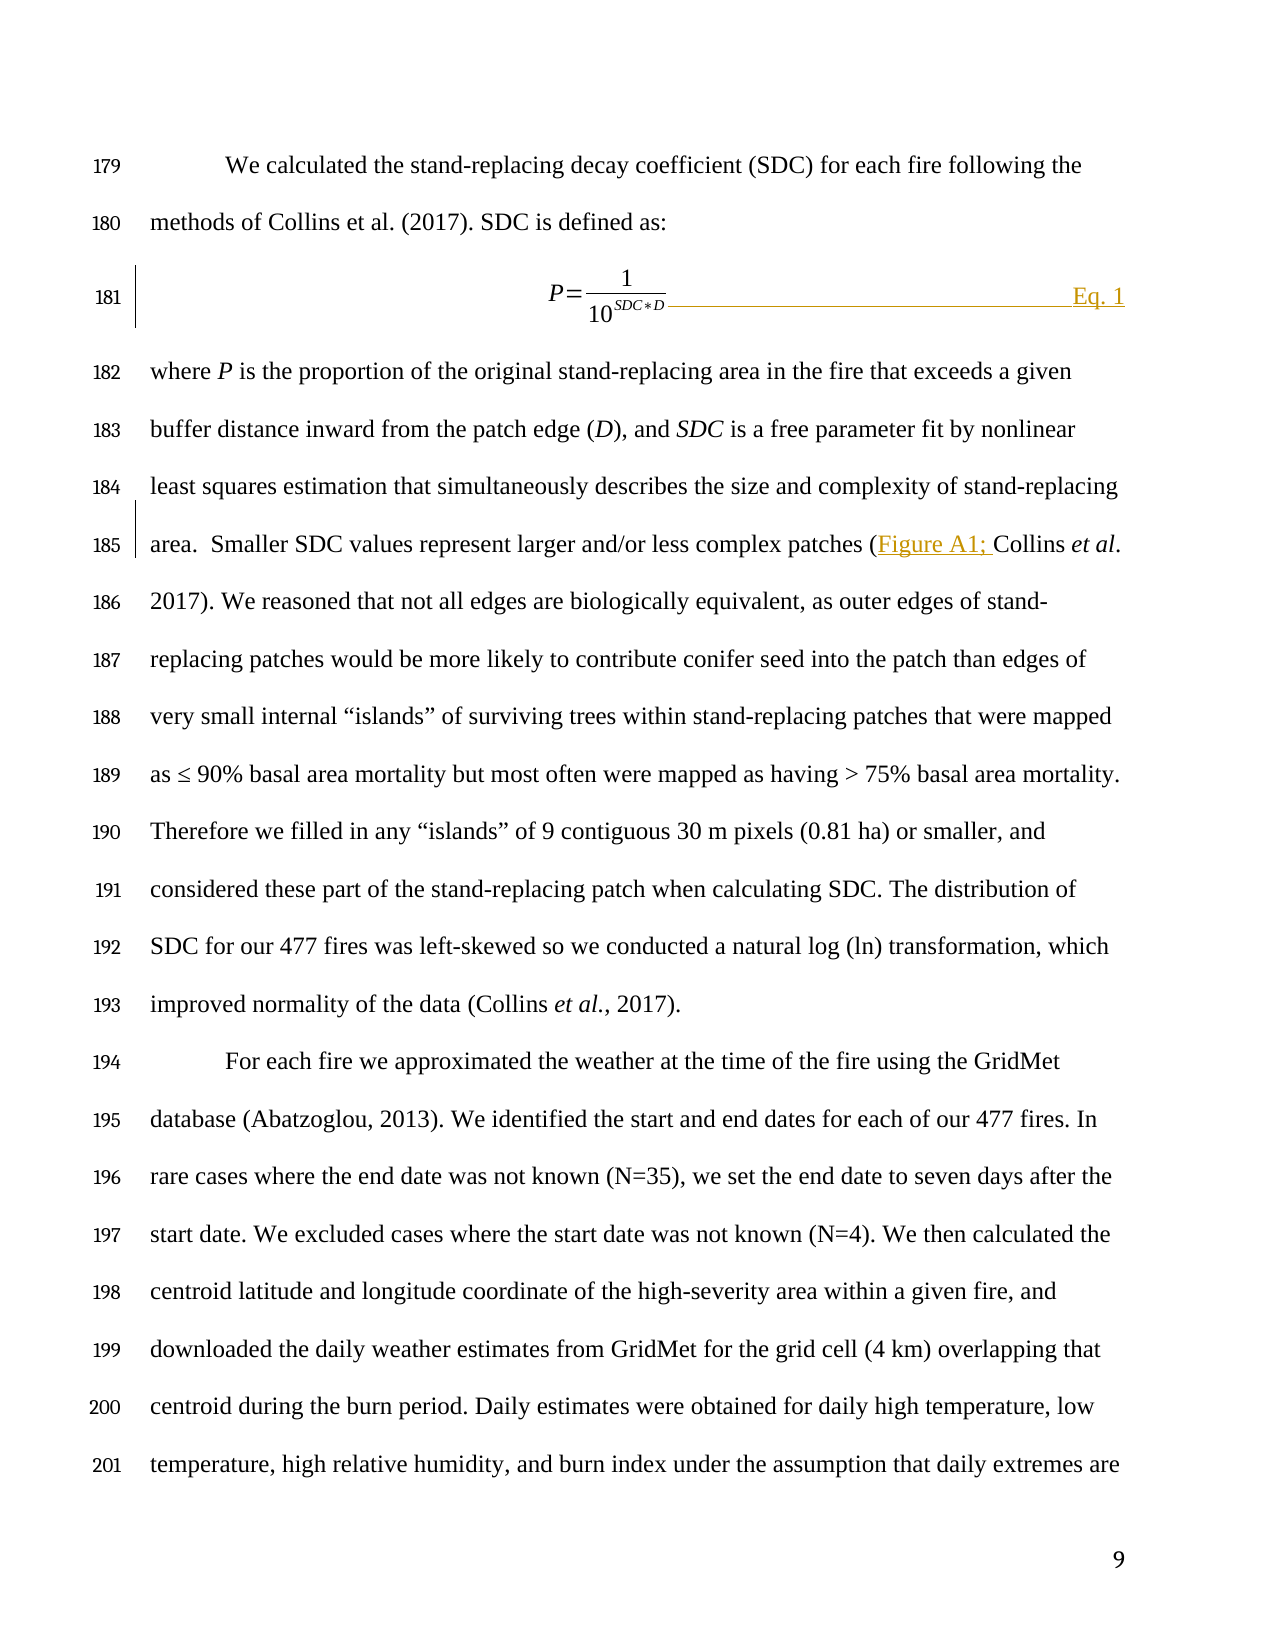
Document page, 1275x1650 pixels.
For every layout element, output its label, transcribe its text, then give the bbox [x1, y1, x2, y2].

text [150, 1046, 1125, 1477]
text We calculated the stand-replacing decay coefficient (SDC) for each fire following the methods of Collins et al. (2017). SDC is defined as: [150, 150, 1125, 236]
text where P is the proportion of the original stand-replacing area in the fire that exceeds a given buffer distance inward from the patch edge (D), and SDC is a free parameter fit by nonlinear least squares estimation that simultaneously describes the size and complexity of stand-replacing area. Smaller SDC values represent larger and/or less complex patches (Collins et al. 2017). We reasoned that not all edges are biologically equivalent, as outer edges of stand-replacing patches would be more likely to contribute conifer seed into the patch than edges of very small internal “islands” of surviving trees within stand-replacing patches that were mapped as ≤ 90% basal area mortality but most often were mapped as having > 75% basal area mortality. Therefore we filled in any “islands” of 9 contiguous 30 m pixels (0.81 ha) or smaller, and considered these part of the stand-replacing patch when calculating SDC. The distribution of SDC for our 477 fires was left-skewed so we conducted a natural log (ln) transformation, which improved normality of the data (Collins et al., 2017). [150, 356, 1125, 1017]
